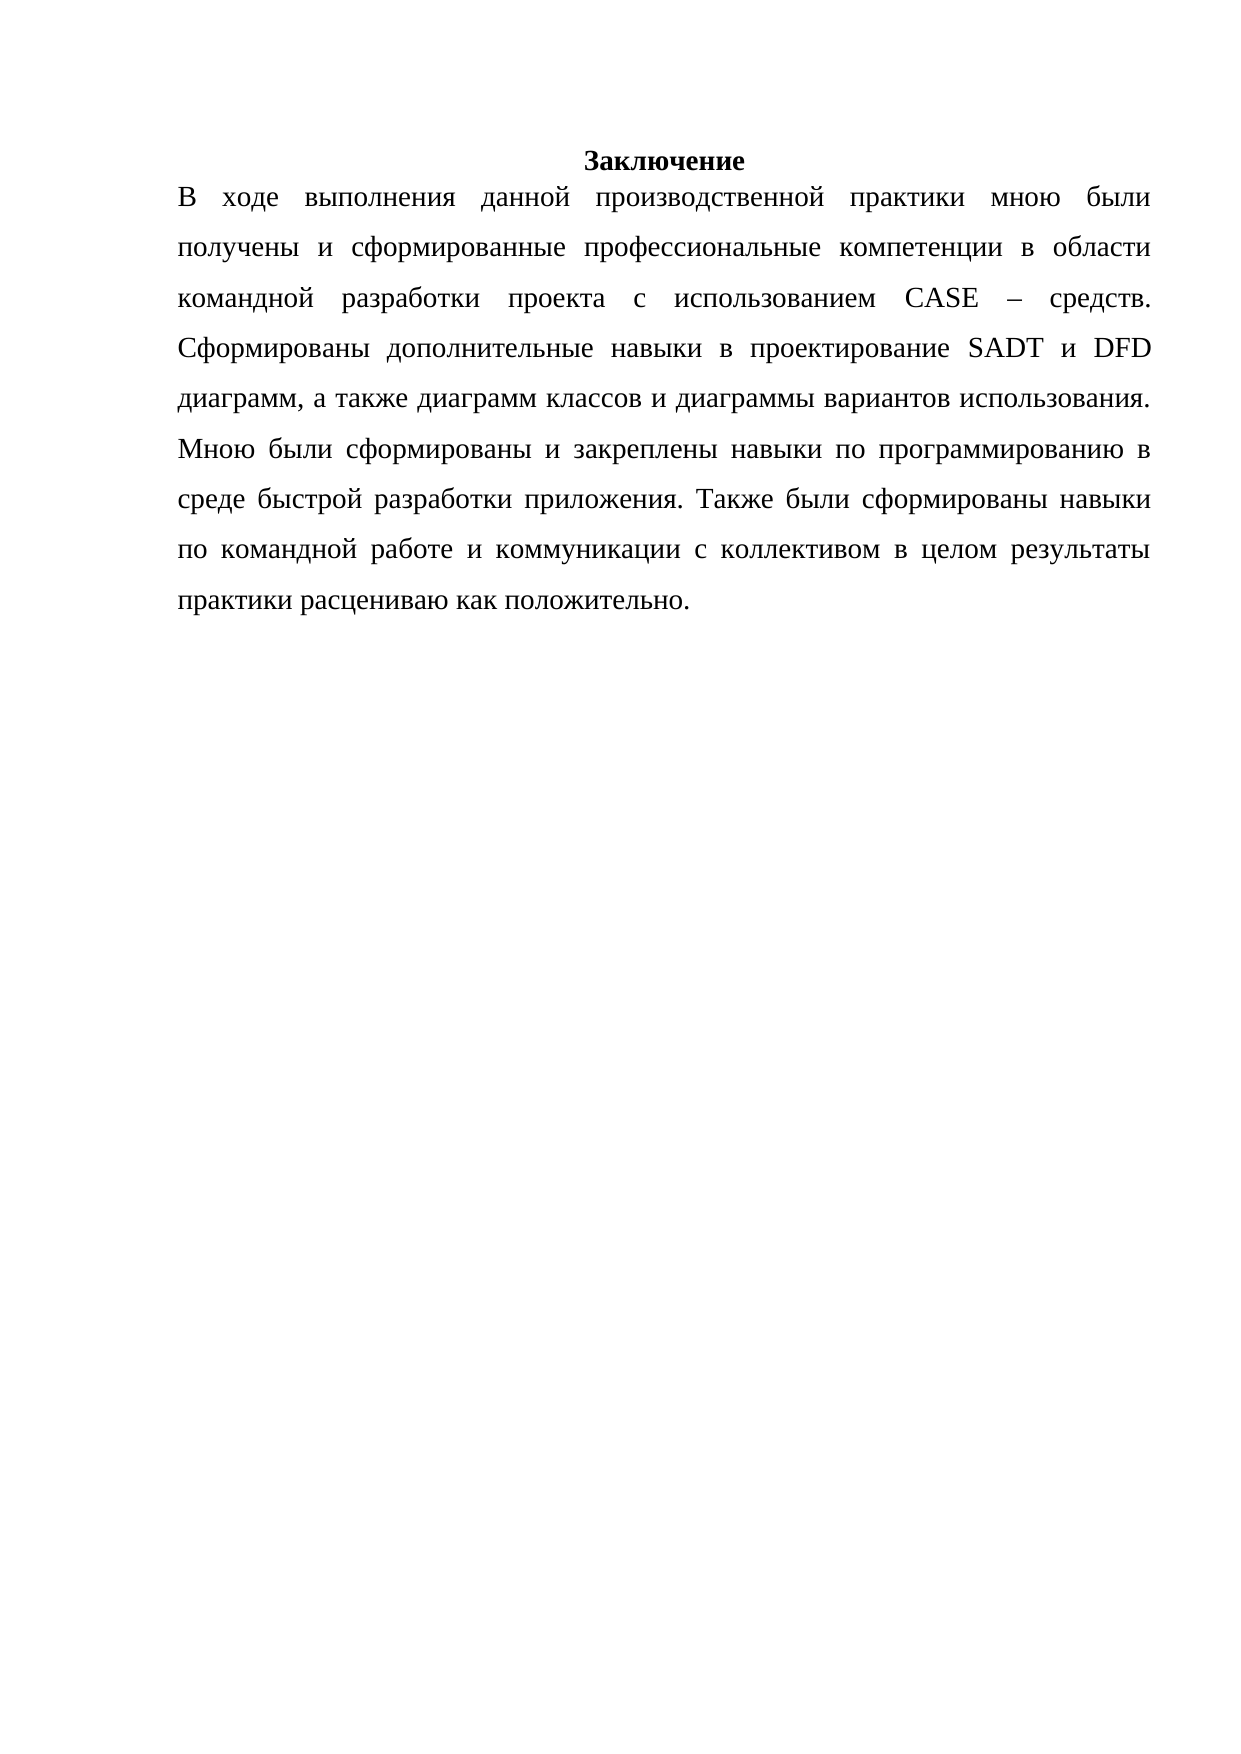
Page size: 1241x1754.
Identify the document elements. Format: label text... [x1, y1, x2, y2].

text В ходе выполнения данной производственной практики мною были получены и сформированные профессиональные компетенции в области командной разработки проекта с использованием CASE – средств. Сформированы дополнительные навыки в проектирование SADT и DFD диаграмм, а также диаграмм классов и диаграммы вариантов использования. Мною были сформированы и закреплены навыки по программированию в среде быстрой разработки приложения. Также были сформированы навыки по командной работе и коммуникации с коллективом в целом результаты практики расцениваю как положительно. [177, 179, 1152, 615]
subtitle Заключение [177, 143, 1152, 177]
